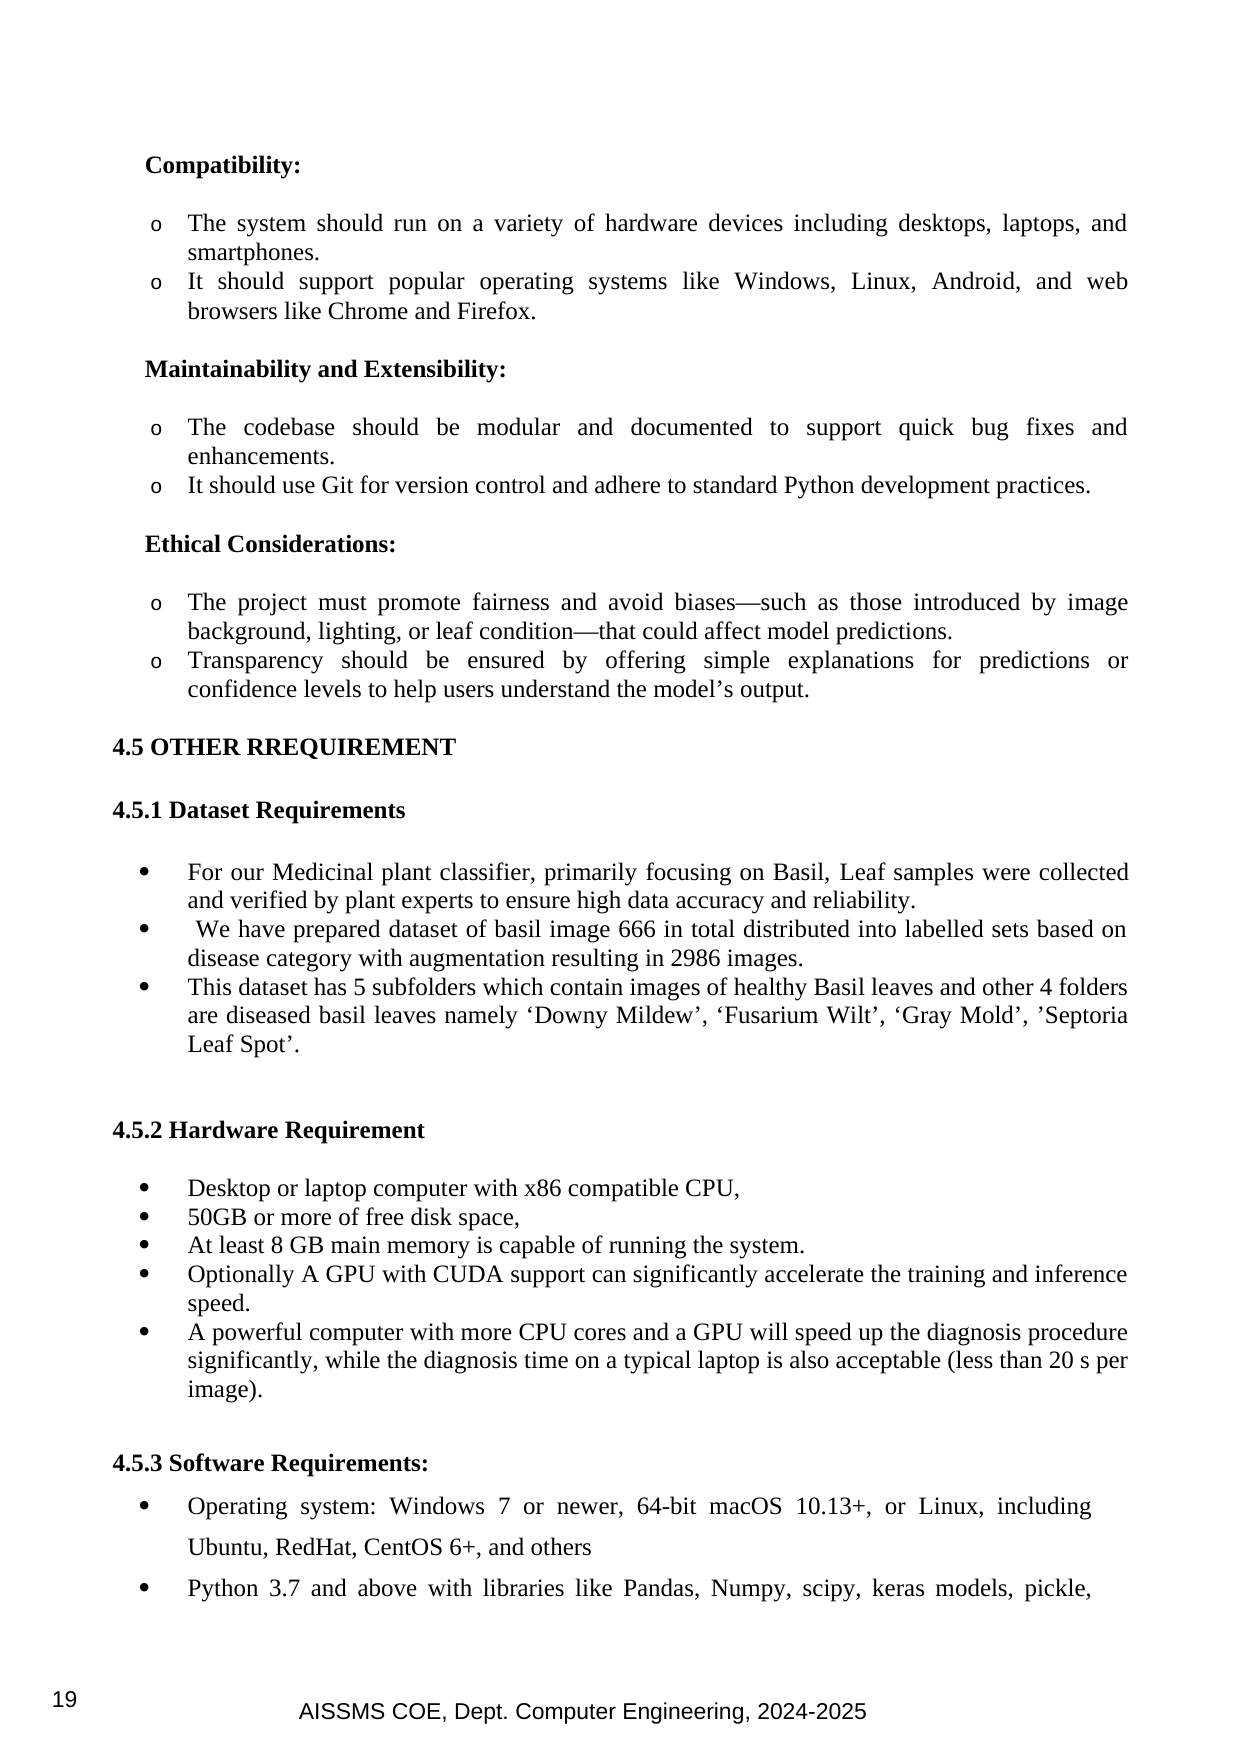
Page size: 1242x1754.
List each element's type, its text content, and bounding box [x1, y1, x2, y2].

list It should support popular operating systems like Windows, Linux, Android, and web browsers like Chrome and Firefox. [150, 266, 1129, 324]
list A powerful computer with more CPU cores and a GPU will speed up the diagnosis procedure significantly, while the diagnosis time on a typical laptop is also acceptable (less than 20 s per image). [150, 1317, 1129, 1403]
list It should use Git for version control and adhere to standard Python development practices. [150, 470, 1129, 499]
list For our Medicinal plant classifier, primarily focusing on Basil, Leaf samples were collected and verified by plant experts to ensure high data accuracy and reliability. [150, 857, 1129, 914]
list The codebase should be modular and documented to support quick bug fixes and enhancements. [150, 412, 1129, 470]
list Transparency should be ensured by offering simple explanations for predictions or confidence levels to help users understand the model’s output. [150, 645, 1129, 703]
text 4.5.3 Software Requirements: [112, 1448, 1129, 1477]
text 4.5.2 Hardware Requirement [112, 1116, 1129, 1144]
text 4.5.1 Dataset Requirements [112, 795, 1129, 823]
text  Ethical Considerations: [112, 529, 1129, 557]
list The system should run on a variety of hardware devices including desktops, laptops, and smartphones. [150, 208, 1129, 266]
list The project must promote fairness and avoid biases—such as those introduced by image background, lighting, or leaf condition—that could affect model predictions. [150, 587, 1129, 645]
text  Compatibility: [112, 150, 1129, 179]
list Operating system: Windows 7 or newer, 64-bit macOS 10.13+, or Linux, including Ubuntu, RedHat, CentOS 6+, and others [150, 1491, 1092, 1561]
list Desktop or laptop computer with x86 compatible CPU, [150, 1173, 1129, 1202]
list We have prepared dataset of basil image 666 in total distributed into labelled sets based on disease category with augmentation resulting in 2986 images. [150, 914, 1129, 972]
list Optionally A GPU with CUDA support can significantly accelerate the training and inference speed. [150, 1259, 1129, 1317]
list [150, 1573, 1093, 1602]
list 50GB or more of free disk space, [150, 1202, 1129, 1231]
text  Maintainability and Extensibility: [112, 354, 1129, 382]
list At least 8 GB main memory is capable of running the system. [150, 1231, 1129, 1259]
list This dataset has 5 subfolders which contain images of healthy Basil leaves and other 4 folders are diseased basil leaves namely ‘Downy Mildew’, ‘Fusarium Wilt’, ‘Gray Mold’, ’Septoria Leaf Spot’. [150, 972, 1129, 1058]
text 4.5 OTHER RREQUIREMENT [112, 732, 1129, 761]
